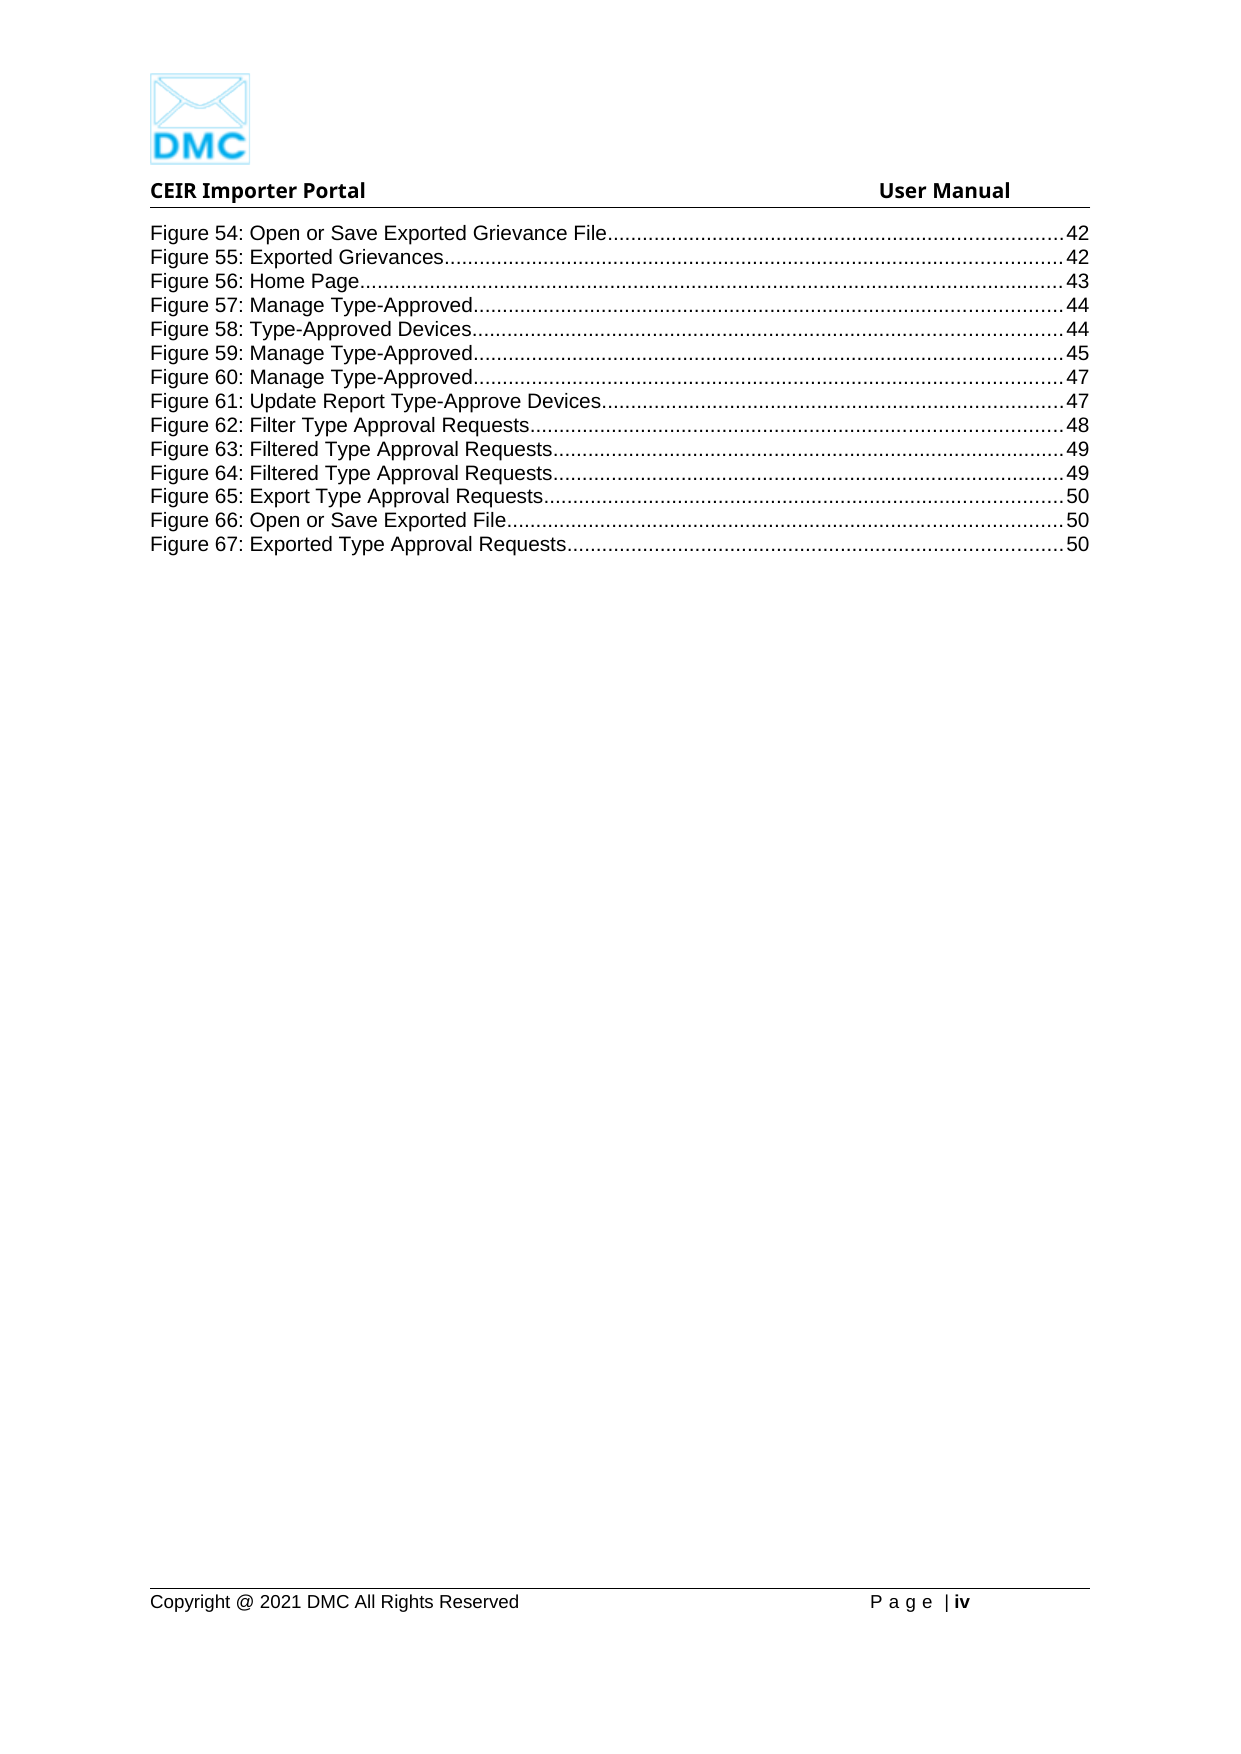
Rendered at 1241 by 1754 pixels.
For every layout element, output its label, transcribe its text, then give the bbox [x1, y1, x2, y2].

text Figure 62: Filter Type Approval Requests 48 [150, 412, 1090, 436]
text Figure 57: Manage Type-Approved 44 [150, 293, 1090, 317]
text Figure 65: Export Type Approval Requests 50 [150, 484, 1090, 508]
text Figure 66: Open or Save Exported File 50 [150, 508, 1090, 532]
text Figure 56: Home Page 43 [150, 269, 1090, 293]
text Figure 55: Exported Grievances 42 [150, 245, 1090, 269]
text Figure 67: Exported Type Approval Requests 50 [150, 532, 1090, 556]
text Figure 61: Update Report Type-Approve Devices 47 [150, 388, 1090, 412]
text Figure 60: Manage Type-Approved 47 [150, 364, 1090, 388]
text Figure 58: Type-Approved Devices 44 [150, 317, 1090, 341]
picture [150, 73, 251, 165]
text Figure 59: Manage Type-Approved 45 [150, 341, 1090, 364]
text Figure 54: Open or Save Exported Grievance File 42 [150, 221, 1090, 245]
text Figure 63: Filtered Type Approval Requests 49 [150, 436, 1090, 460]
text Figure 64: Filtered Type Approval Requests 49 [150, 460, 1090, 484]
